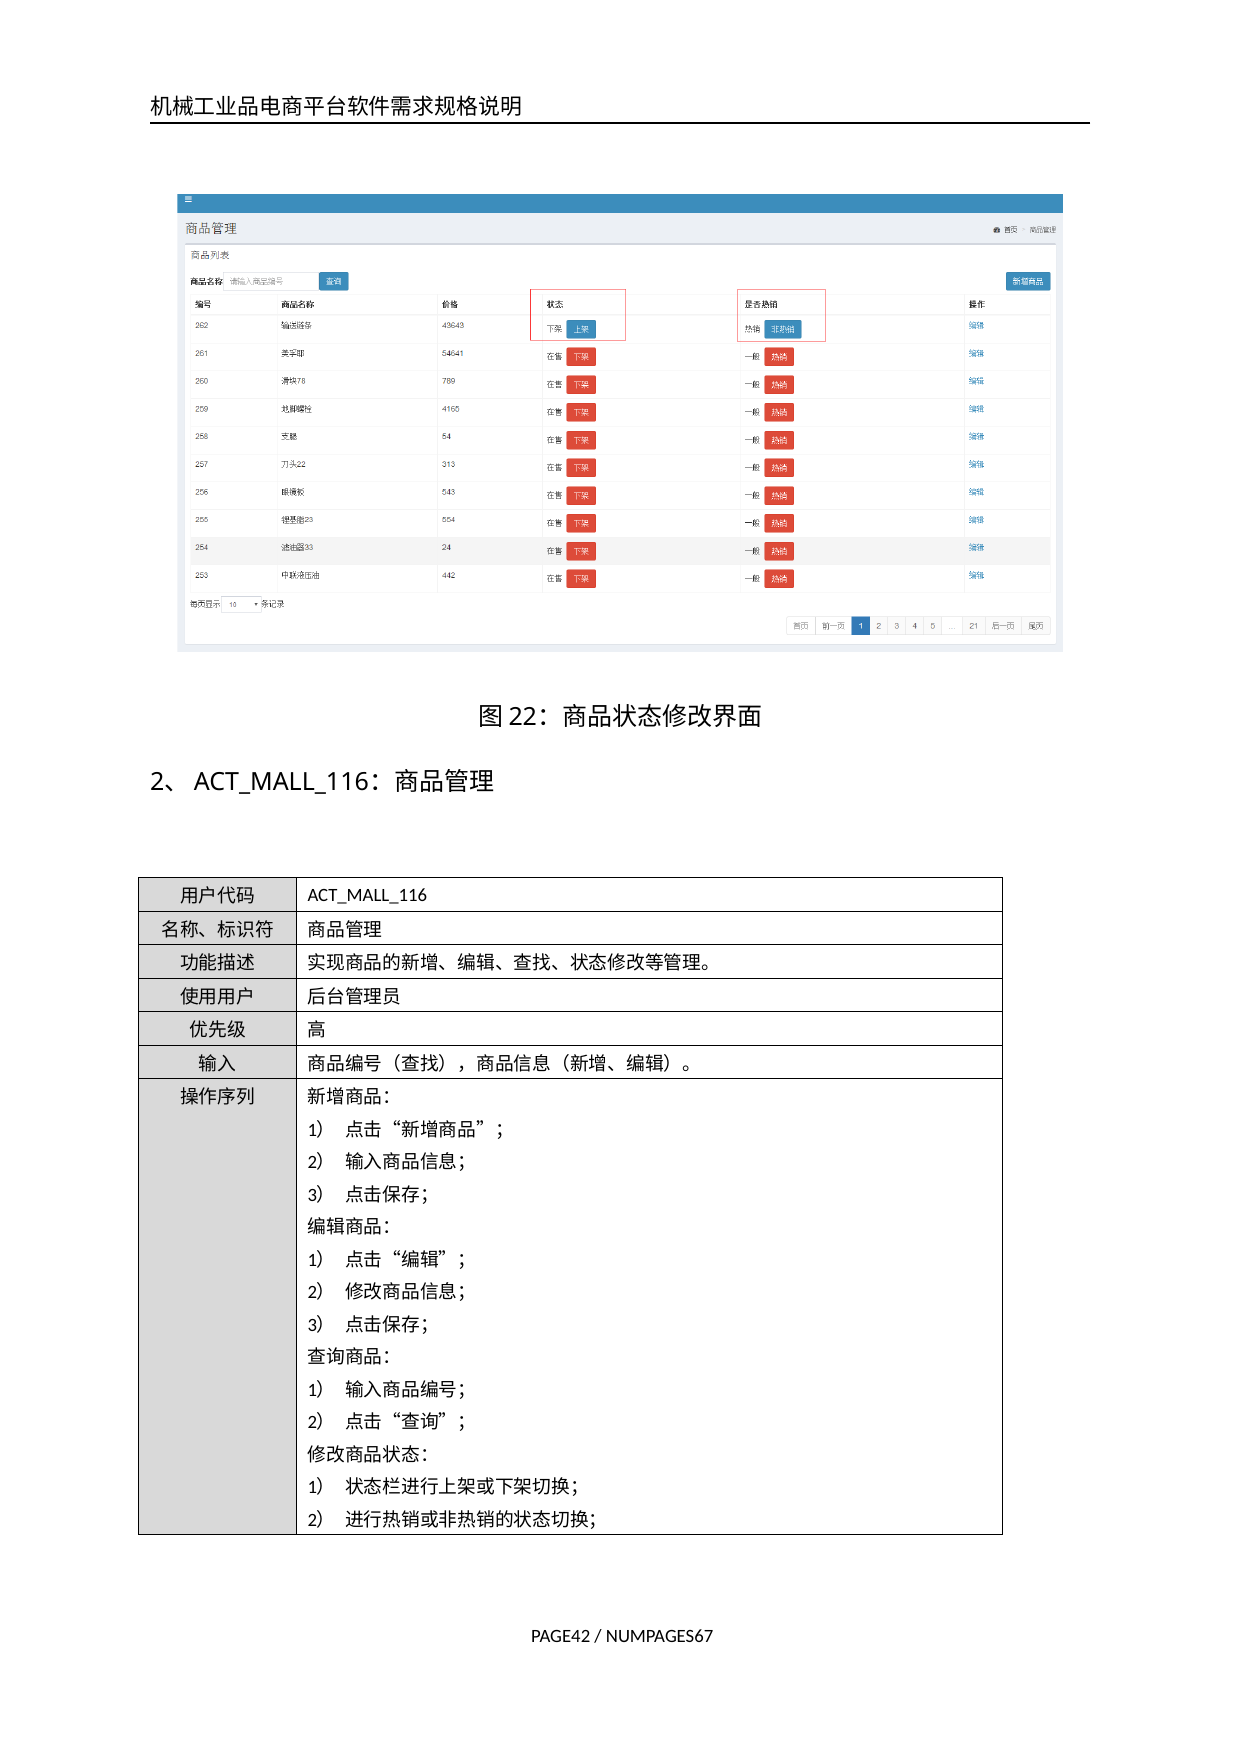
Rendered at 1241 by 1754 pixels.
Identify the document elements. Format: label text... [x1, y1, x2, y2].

table_cell 名称、标识符 [139, 912, 296, 944]
table_cell 商品编号（查找），商品信息（新增、编辑）。 [297, 1046, 1002, 1078]
table_cell 使用用户 [139, 979, 296, 1011]
table_cell 功能描述 [139, 945, 296, 978]
table_cell 实现商品的新增、编辑、查找、状态修改等管理。 [297, 945, 1002, 978]
table_cell 操作序列 [139, 1079, 296, 1534]
table_header ACT_MALL_116 [297, 878, 1002, 911]
table_cell 输入 [139, 1046, 296, 1078]
text 图22：商品状态修改界面 [150, 682, 1090, 747]
list ACT_MALL_116：商品管理 [150, 747, 1090, 812]
table_cell 高 [297, 1012, 1002, 1045]
table_cell 优先级 [139, 1012, 296, 1045]
picture [177, 194, 1063, 652]
table_cell 新增商品： 点击“新增商品”； 输入商品信息； 点击保存； 编辑商品： 点击“编辑”； 修改商品信息； 点击保存； 查询商品： 输入商品编号； 点击“查询”； 修改商品状态： 状态栏进行上架或下架切换； 进行热销或非热销的状态切换； [297, 1079, 1002, 1534]
table_cell 商品管理 [297, 912, 1002, 944]
table_cell 后台管理员 [297, 979, 1002, 1011]
table_header 用户代码 [139, 878, 296, 911]
